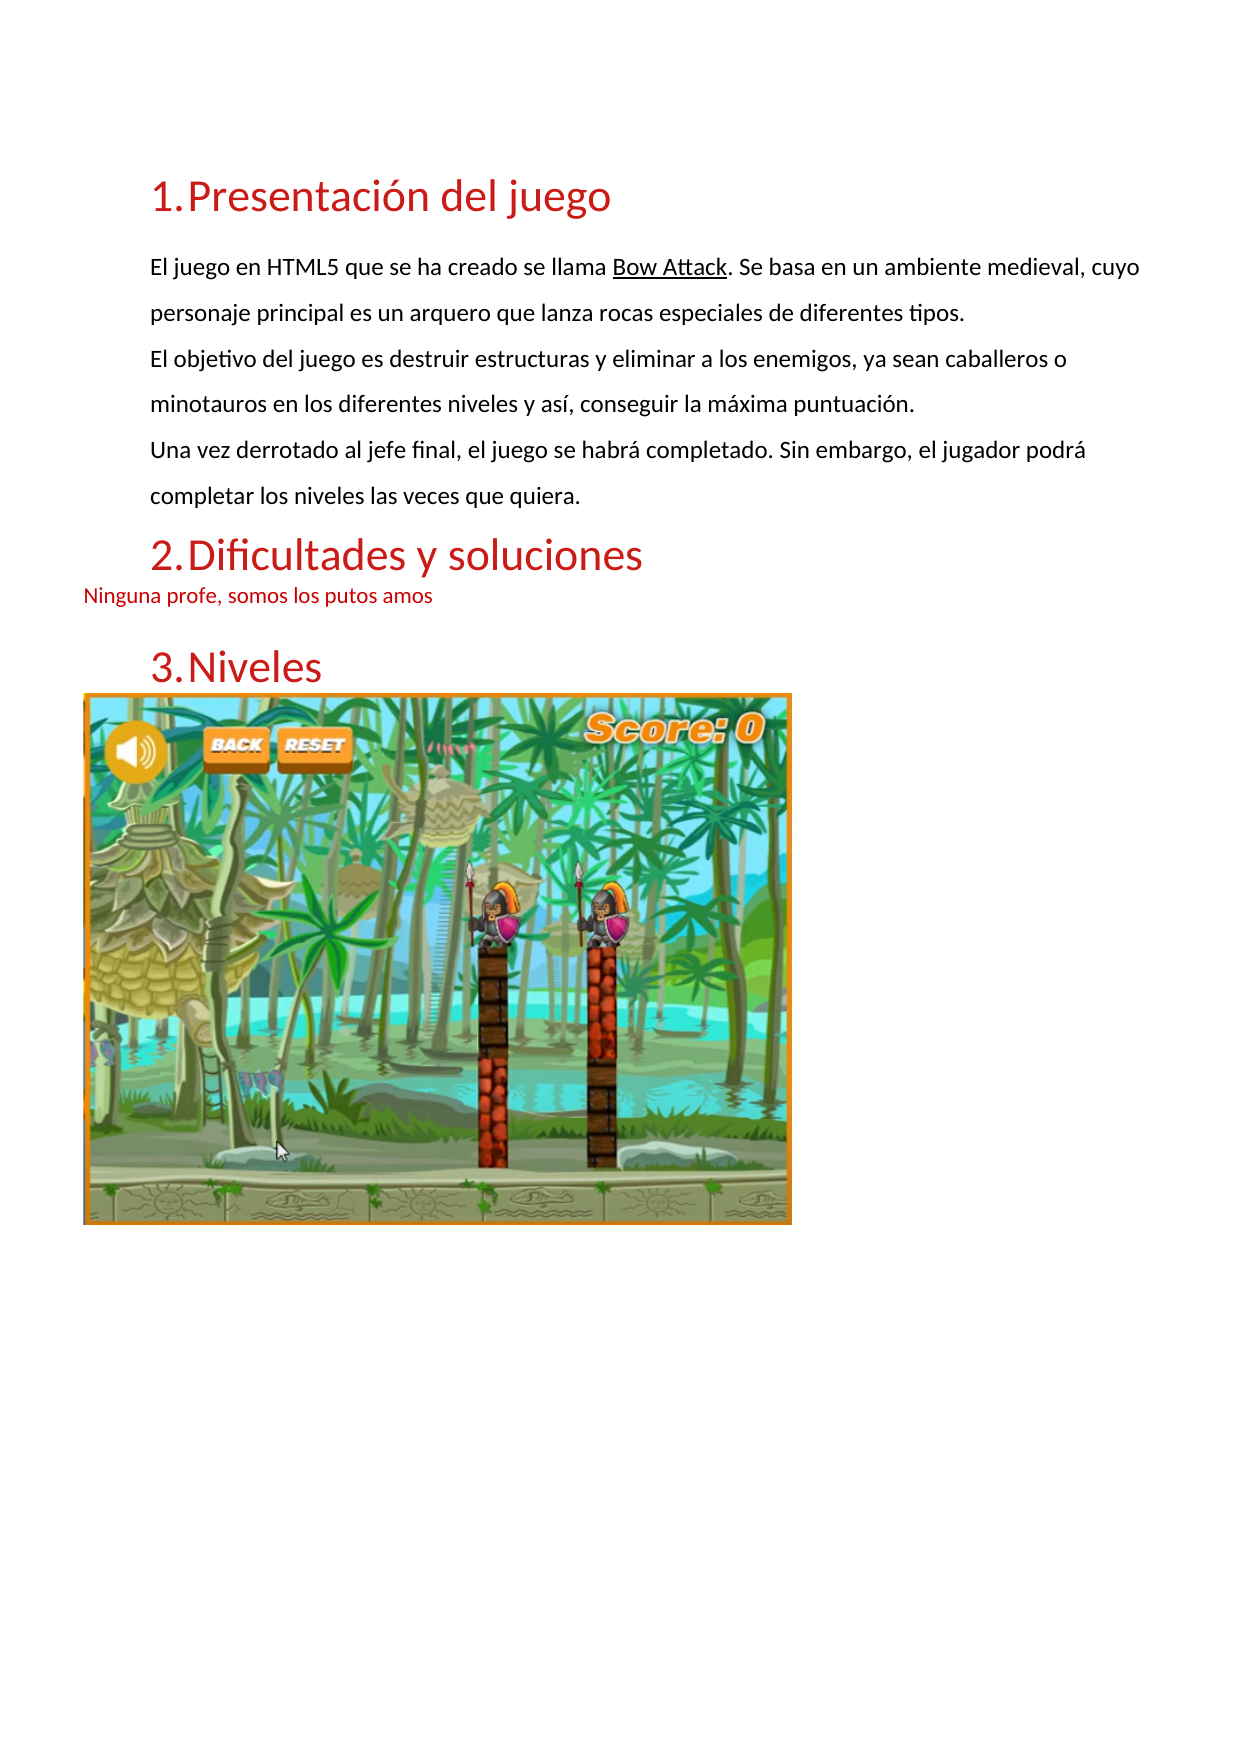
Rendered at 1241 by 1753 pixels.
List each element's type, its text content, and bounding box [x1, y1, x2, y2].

text Ninguna profe, somos los putos amos [83, 582, 1144, 610]
picture [83, 693, 792, 1225]
text El objetivo del juego es destruir estructuras y eliminar a los enemigos, ya sean caballeros o minotauros en los diferentes niveles y así, conseguir la máxima puntuación. [150, 343, 1144, 419]
subtitle Presentación del juego [150, 167, 1144, 223]
text El juego en HTML5 que se ha creado se llama Bow Attack. Se basa en un ambiente medieval, cuyo personaje principal es un arquero que lanza rocas especiales de diferentes tipos. [150, 251, 1144, 328]
text Una vez derrotado al jefe final, el juego se habrá completado. Sin embargo, el jugador podrá completar los niveles las veces que quiera. [150, 434, 1144, 511]
subtitle Dificultades y soluciones [150, 526, 1144, 582]
subtitle Niveles [150, 638, 1144, 694]
